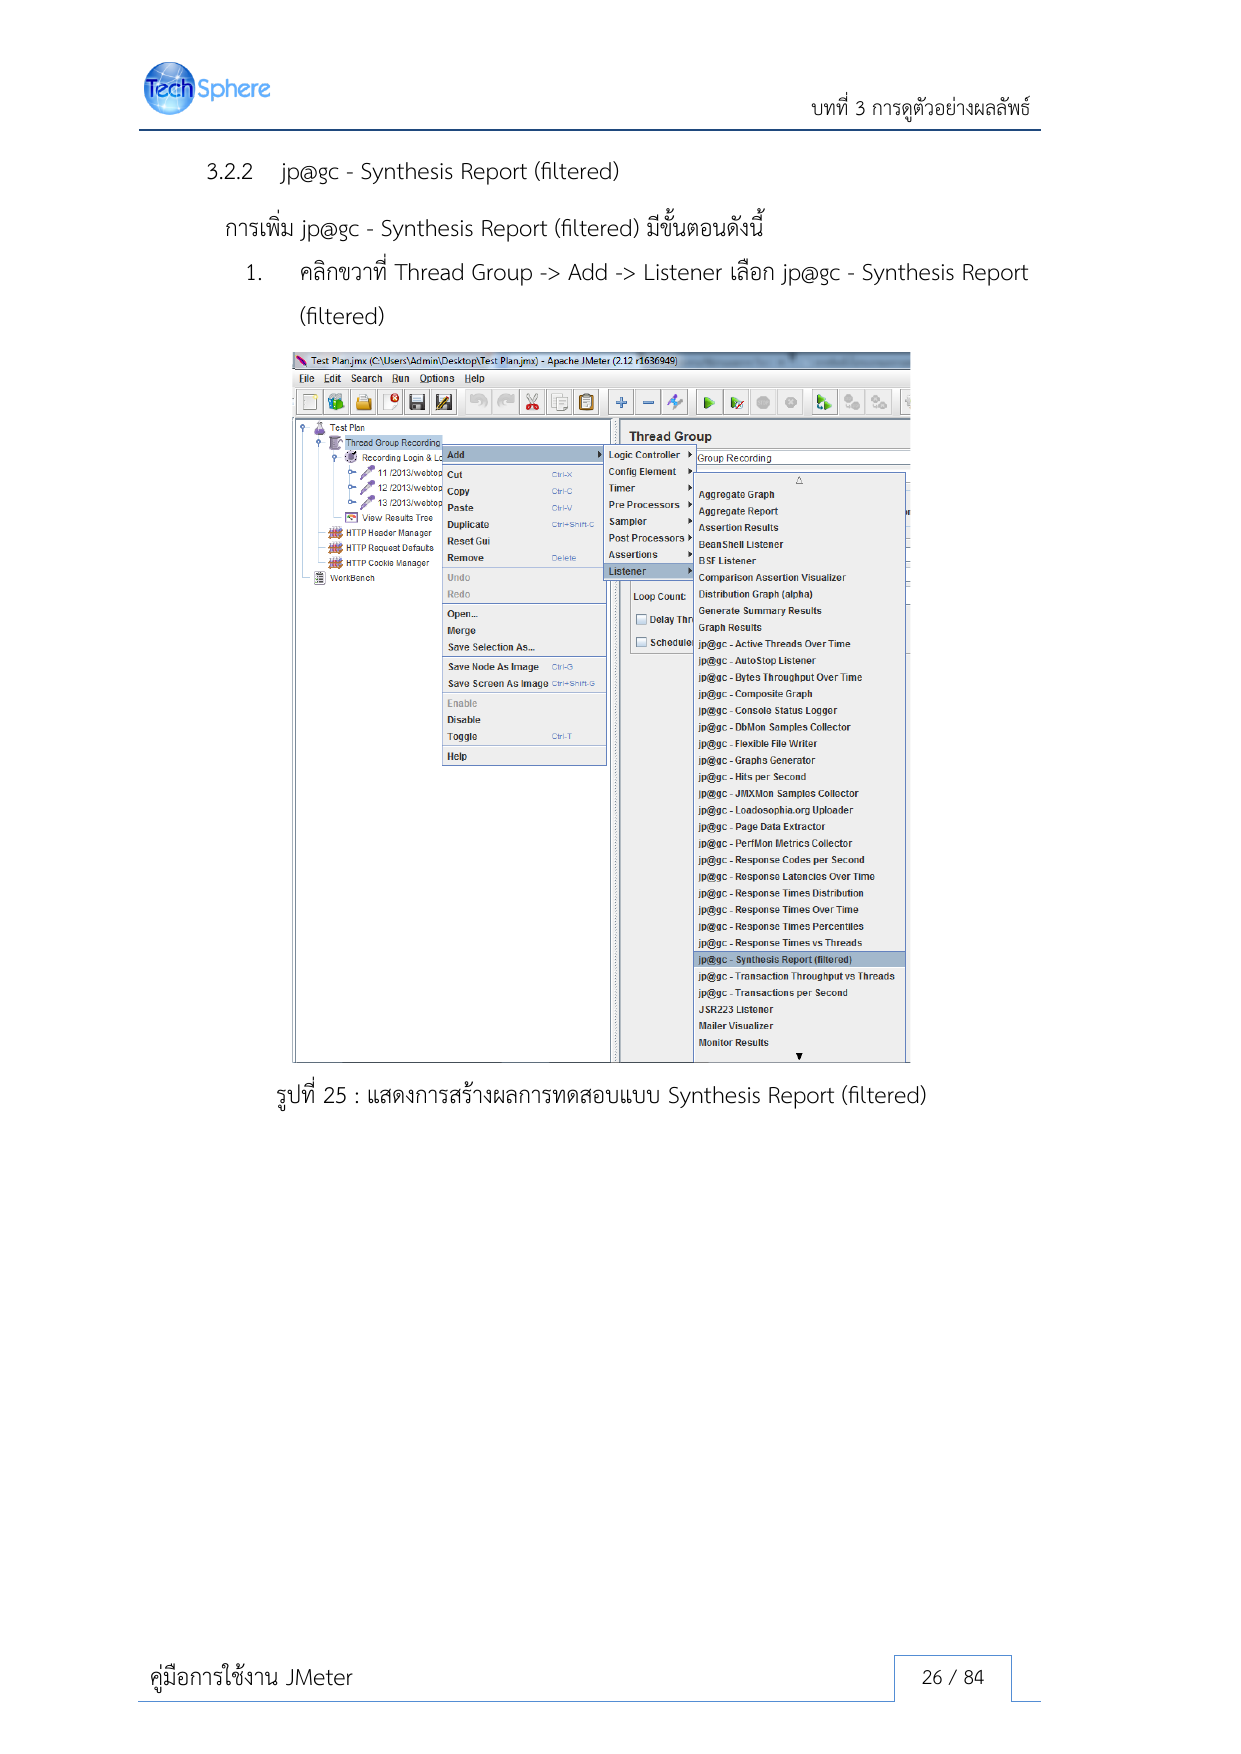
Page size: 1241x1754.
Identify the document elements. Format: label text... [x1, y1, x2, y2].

picture [292, 352, 911, 1063]
list คลิกขวาที่ Thread Group -> Add -> Listener เลือก jp@gc - Synthesis Report (filtered) [262, 251, 1053, 340]
picture [142, 61, 271, 116]
subtitle jp@gc - Synthesis Report (filtered) [206, 150, 1053, 194]
list การเพิ่ม jp@gc - Synthesis Report (filtered) มีขั้นตอนดังนี้ [225, 207, 1053, 251]
subtitle รูปที่ 25 : แสดงการสร้างผลการทดสอบแบบ Synthesis Report (filtered) [150, 1075, 1053, 1119]
